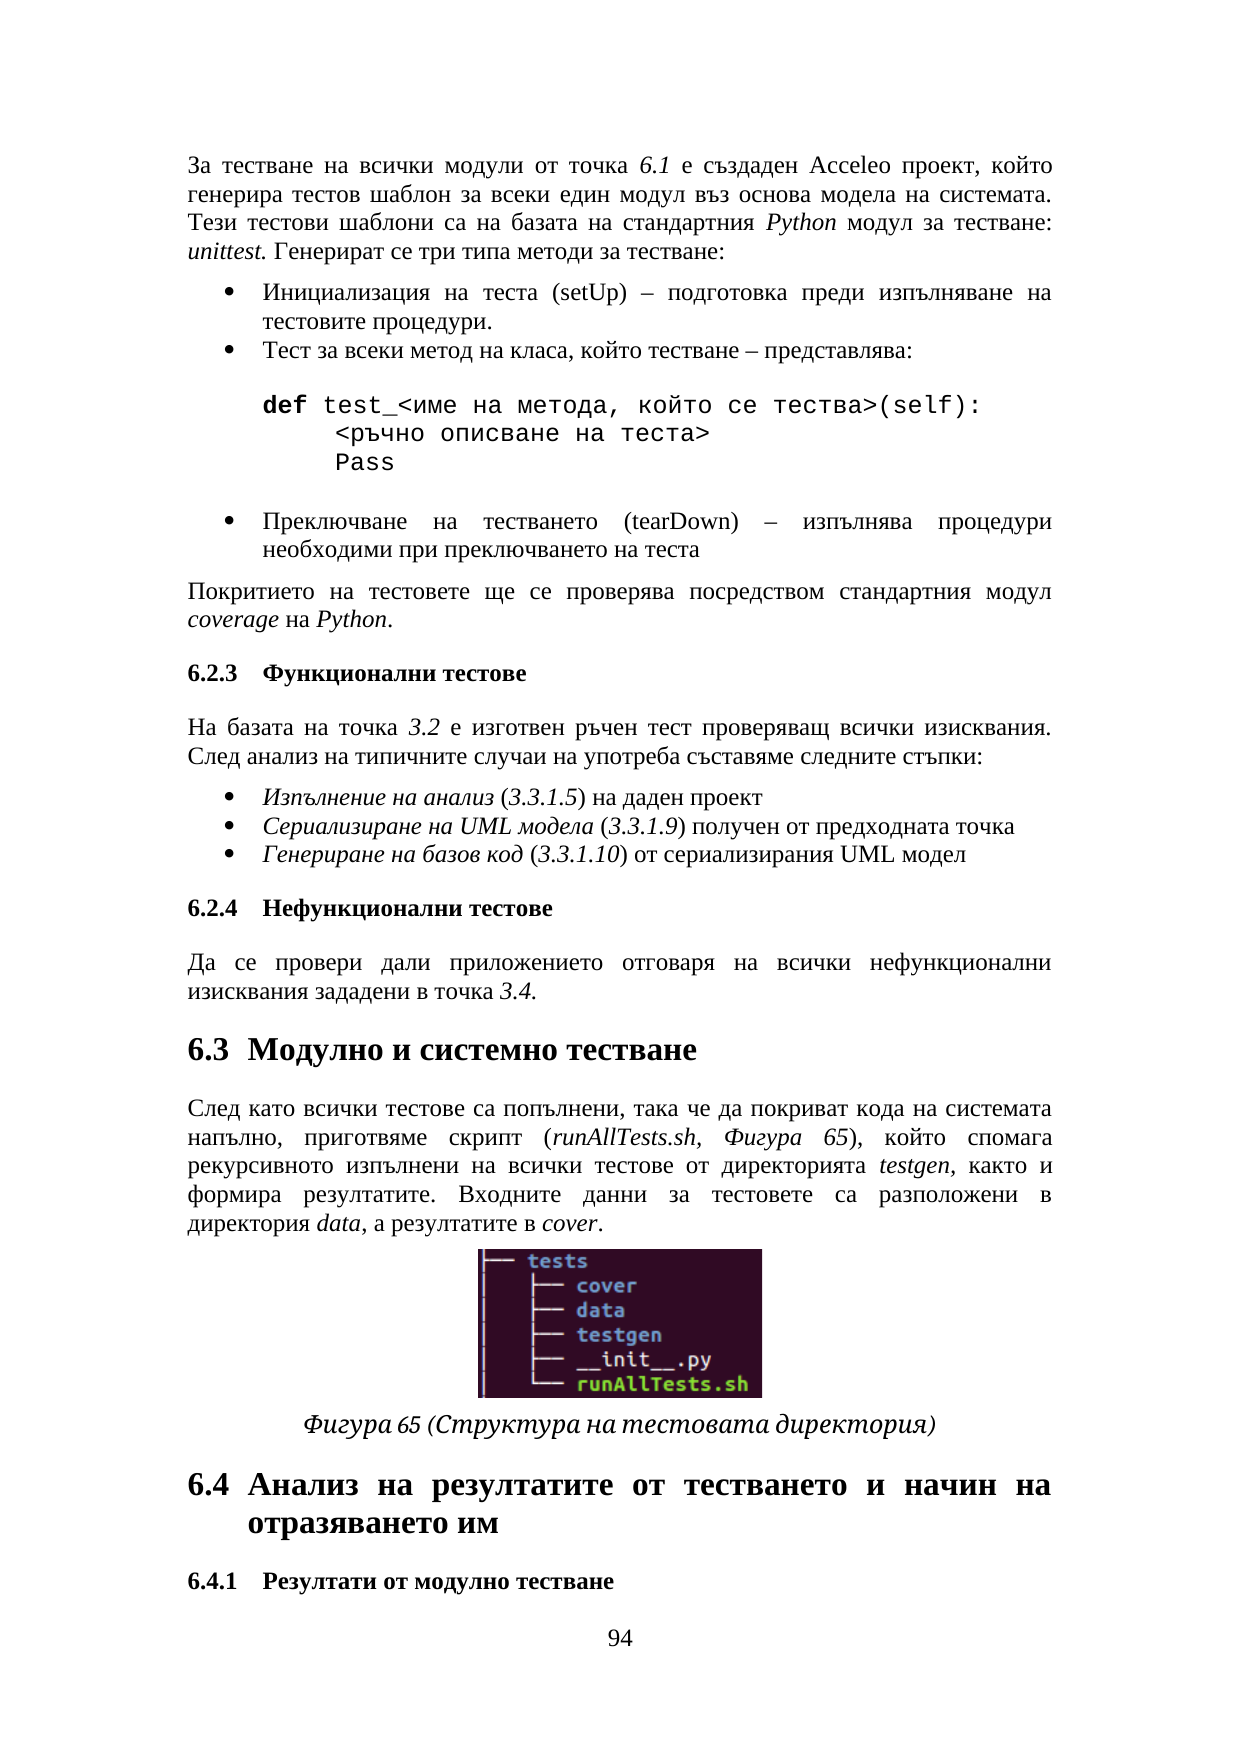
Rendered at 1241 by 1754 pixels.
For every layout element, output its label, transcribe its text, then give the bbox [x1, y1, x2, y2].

subtitle Модулно и системно тестване [187, 1029, 1053, 1068]
text Покритието на тестовете ще се проверява посредством стандартния модул coverage на Python. [187, 576, 1053, 633]
list Инициализация на теста (setUp) – подготовка преди изпълняване на тестовите процедури. [225, 277, 1053, 335]
list Pass [262, 449, 1053, 477]
text След като всички тестове са попълнени, така че да покриват кода на системата напълно, приготвяме скрипт (runAllTests.sh, Фигура 65), който спомага рекурсивното изпълнени на всички тестове от директорията testgen, както и формира резултатите. Входните данни за тестовете са разположени в директория data, а резултатите в cover. [187, 1093, 1053, 1237]
picture [478, 1249, 763, 1398]
subtitle Резултати от модулно тестване [187, 1566, 1053, 1595]
list Изпълнение на анализ (3.3.1.5) на даден проект [225, 782, 1053, 811]
list Сериализиране на UML модела (3.3.1.9) получен от предходната точка [225, 811, 1053, 839]
list Преключване на тестването (tearDown) – изпълнява процедури необходими при преключването на теста [225, 506, 1053, 563]
text За тестване на всички модули от точка 6.1 е създаден Acceleo проект, който генерира тестов шаблон за всеки един модул въз основа модела на системата. Тези тестови шаблони са на базата на стандартния Python модул за тестване: unittest. Генерират се три типа методи за тестване: [187, 150, 1053, 265]
list Генериране на базов код (3.3.1.10) от сериализирания UML модел [225, 839, 1053, 868]
list def test_<име на метода, който се тества>(self): [262, 392, 1053, 421]
subtitle Анализ на резултатите от тестването и начин на отразяването им [187, 1464, 1053, 1541]
text На базата на точка 3.2 е изготвен ръчен тест проверяващ всички изисквания. След анализ на типичните случаи на употреба съставяме следните стъпки: [187, 712, 1053, 769]
text Фигура 65 (Структура на тестовата директория) [187, 1411, 1053, 1439]
subtitle Функционални тестове [187, 658, 1053, 687]
list Tест за всеки метод на класа, който тестване – представлява: [225, 335, 1053, 364]
subtitle Нефункционални тестове [187, 893, 1053, 922]
list <ръчно описване на теста> [262, 421, 1053, 449]
text Да се провери дали приложението отговаря на всички нефункционални изисквания зададени в точка 3.4. [187, 947, 1053, 1004]
